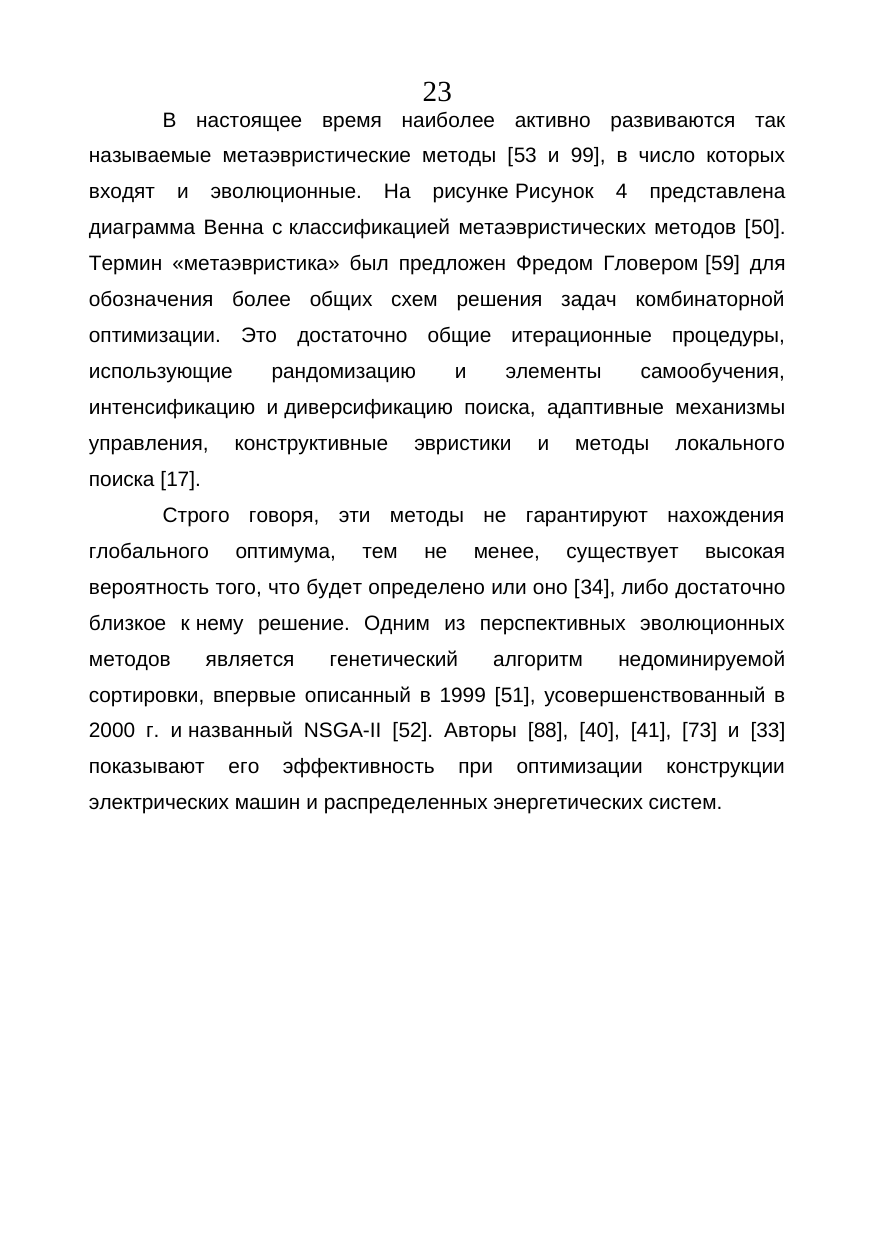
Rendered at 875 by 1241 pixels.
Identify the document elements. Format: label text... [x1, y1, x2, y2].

text В настоящее время наиболее активно развиваются так называемые метаэвристические методы [53 и 99], в число которых входят и эволюционные. На рисунке 4 представлена диаграмма Венна с классификацией метаэвристических методов [50]. Термин «метаэвристика» был предложен Фредом Гловером [59] для обозначения более общих схем решения задач комбинаторной оптимизации. Это достаточно общие итерационные процедуры, использующие рандомизацию и элементы самообучения, интенсификацию и диверсификацию поиска, адаптивные механизмы управления, конструктивные эвристики и методы локального поиска [17]. [89, 107, 785, 491]
text Строго говоря, эти методы не гарантируют нахождения глобального оптимума, тем не менее, существует высокая вероятность того, что будет определено или оно [34], либо достаточно близкое к нему решение. Одним из перспективных эволюционных методов является генетический алгоритм недоминируемой сортировки, впервые описанный в 1999 [51], усовершенствованный в 2000 г. и названный NSGA-II [52]. Авторы [88], [40], [41], [73] и [33] показывают его эффективность при оптимизации конструкции электрических машин и распределенных энергетических систем. [89, 503, 785, 814]
